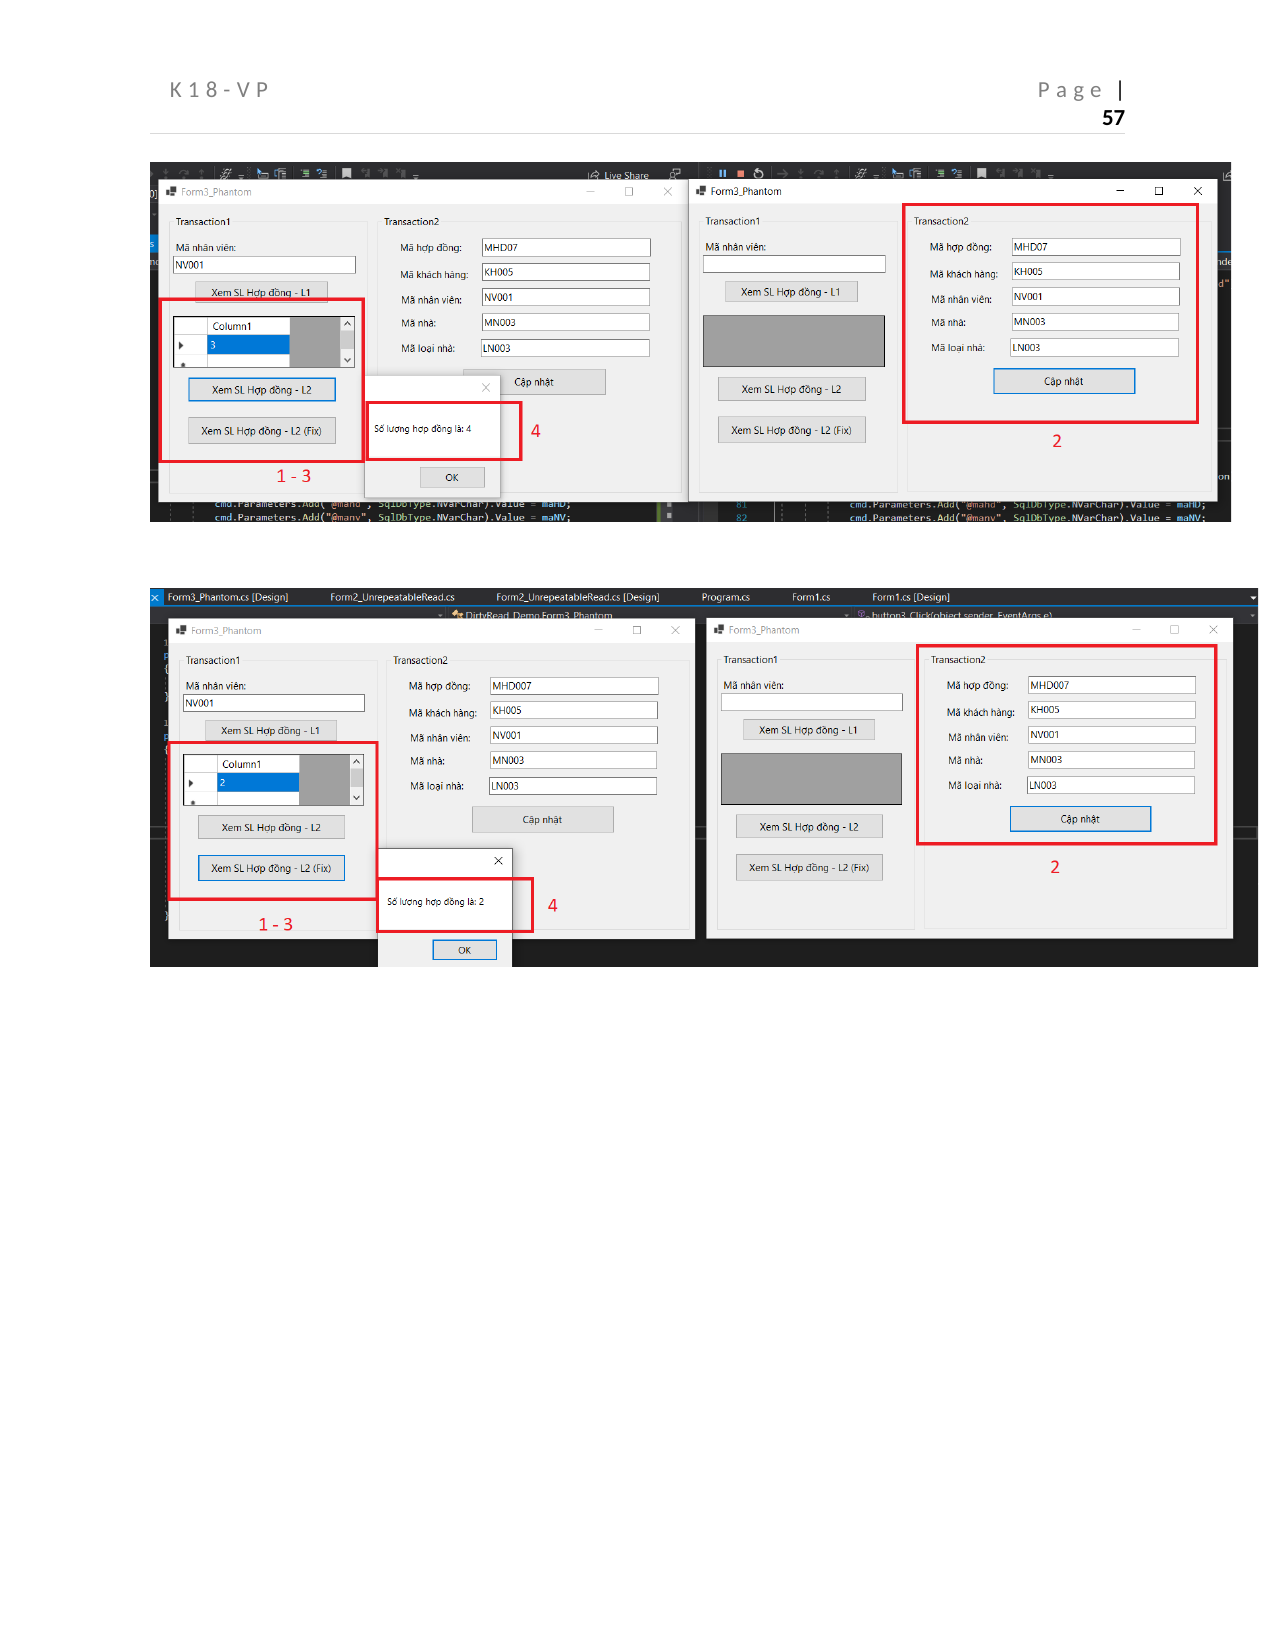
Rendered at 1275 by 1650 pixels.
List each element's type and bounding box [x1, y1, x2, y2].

picture [150, 162, 1232, 522]
picture [150, 588, 1259, 967]
